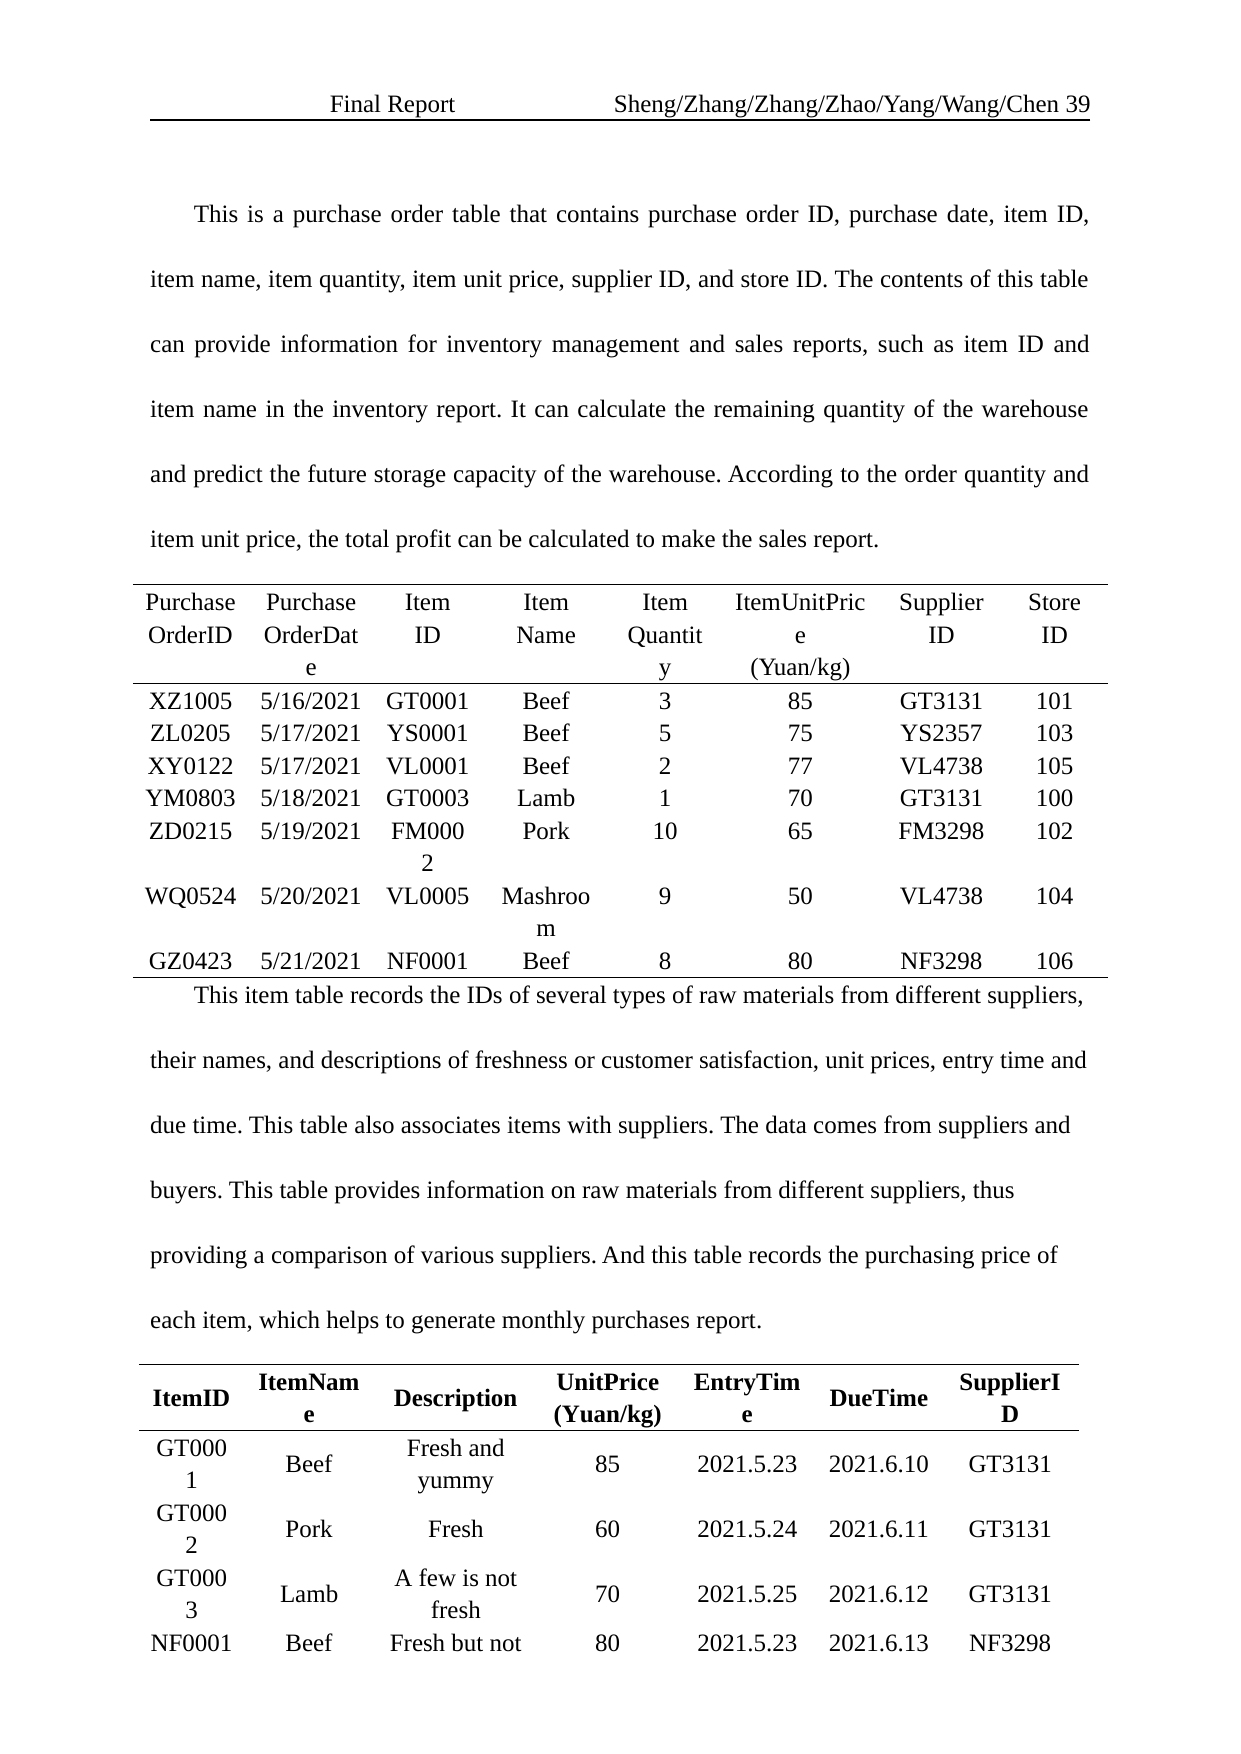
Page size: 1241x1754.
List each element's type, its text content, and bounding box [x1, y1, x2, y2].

table_cell 5/17/2021 [248, 749, 374, 781]
table_cell Fresh and yummy [374, 1431, 537, 1496]
table_cell 5/17/2021 [248, 716, 374, 749]
table_cell 80 [719, 944, 881, 976]
table_cell Beef [481, 716, 611, 749]
table_cell 8 [611, 944, 719, 976]
table_cell 2021.6.11 [816, 1496, 941, 1561]
table_cell 50 [719, 879, 881, 944]
table_cell 2 [611, 749, 719, 781]
table_cell VL4738 [881, 749, 1001, 781]
table_cell XY0122 [133, 749, 248, 781]
table_cell Lamb [481, 781, 611, 814]
table_cell 5 [611, 716, 719, 749]
table_cell 5/16/2021 [248, 684, 374, 716]
table_cell 5/20/2021 [248, 879, 374, 944]
table_cell 65 [719, 814, 881, 879]
table_cell FM0002 [374, 814, 481, 879]
table_cell VL4738 [881, 879, 1001, 944]
text This item table records the IDs of several types of raw materials from different suppliers, their names, and descriptions of freshness or customer satisfaction, unit prices, entry time and due time. This table also associates items with suppliers. The data comes from suppliers and buyers. This table provides information on raw materials from different suppliers, thus providing a comparison of various suppliers. And this table records the purchasing price of each item, which helps to generate monthly purchases report. [150, 978, 1090, 1335]
table_header Item Name [481, 585, 611, 683]
table_cell 105 [1001, 749, 1107, 781]
table_cell 85 [719, 684, 881, 716]
table_cell GT3131 [941, 1496, 1079, 1561]
table_cell GZ0423 [133, 944, 248, 976]
table_header ItemID [139, 1365, 244, 1430]
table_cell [374, 1626, 537, 1659]
table_cell GT3131 [941, 1431, 1079, 1496]
table_header DueTime [816, 1365, 941, 1430]
table_cell Pork [481, 814, 611, 879]
table_cell WQ0524 [133, 879, 248, 944]
table_cell GT0002 [139, 1496, 244, 1561]
table_cell YS2357 [881, 716, 1001, 749]
table_cell GT0001 [374, 684, 481, 716]
table_cell Beef [244, 1431, 374, 1496]
table_cell 2021.5.25 [678, 1561, 816, 1626]
table_cell 5/19/2021 [248, 814, 374, 879]
table_cell VL0001 [374, 749, 481, 781]
table_cell 2021.6.10 [816, 1431, 941, 1496]
table_cell 102 [1001, 814, 1107, 879]
table_cell FM3298 [881, 814, 1001, 879]
table_cell Pork [244, 1496, 374, 1561]
table_cell NF3298 [881, 944, 1001, 976]
table_cell Beef [481, 684, 611, 716]
table_cell Beef [481, 749, 611, 781]
table_cell GT0001 [139, 1431, 244, 1496]
table_cell 2021.6.12 [816, 1561, 941, 1626]
table_cell 70 [538, 1561, 678, 1626]
table_header Purchase OrderID [133, 585, 248, 683]
table_cell GT3131 [941, 1561, 1079, 1626]
table_cell 2021.5.23 [678, 1431, 816, 1496]
table_cell 60 [538, 1496, 678, 1561]
table_cell ZD0215 [133, 814, 248, 879]
table_cell 103 [1001, 716, 1107, 749]
table_cell ZL0205 [133, 716, 248, 749]
table_cell 106 [1001, 944, 1107, 976]
table_cell 80 [538, 1626, 678, 1659]
table_cell NF3298 [941, 1626, 1079, 1659]
table_cell Beef [481, 944, 611, 976]
table_header Supplier ID [881, 585, 1001, 683]
table_cell 77 [719, 749, 881, 781]
table_cell 101 [1001, 684, 1107, 716]
table_cell 10 [611, 814, 719, 879]
table_header ItemName [244, 1365, 374, 1430]
table_cell VL0005 [374, 879, 481, 944]
table_cell A few is not fresh [374, 1561, 537, 1626]
table_cell YM0803 [133, 781, 248, 814]
table_cell Mashroom [481, 879, 611, 944]
table_cell GT3131 [881, 684, 1001, 716]
table_header Item ID [374, 585, 481, 683]
table_cell 2021.6.13 [816, 1626, 941, 1659]
table_cell Beef [244, 1626, 374, 1659]
table_cell GT3131 [881, 781, 1001, 814]
text This is a purchase order table that contains purchase order ID, purchase date, item ID, item name, item quantity, item unit price, supplier ID, and store ID. The contents of this table can provide information for inventory management and sales reports, such as item ID and item name in the inventory report. It can calculate the remaining quantity of the warehouse and predict the future storage capacity of the warehouse. According to the order quantity and item unit price, the total profit can be calculated to make the sales report. [150, 197, 1090, 555]
table_header Description [374, 1365, 537, 1430]
table_cell NF0001 [139, 1626, 244, 1659]
table_cell 2021.5.23 [678, 1626, 816, 1659]
table_cell GT0003 [374, 781, 481, 814]
table_cell YS0001 [374, 716, 481, 749]
table_cell 1 [611, 781, 719, 814]
table_cell 9 [611, 879, 719, 944]
table_cell 75 [719, 716, 881, 749]
table_cell 70 [719, 781, 881, 814]
table_header Store ID [1001, 585, 1107, 683]
table_cell 104 [1001, 879, 1107, 944]
table_cell XZ1005 [133, 684, 248, 716]
table_cell 2021.5.24 [678, 1496, 816, 1561]
table_header UnitPrice (Yuan/kg) [538, 1365, 678, 1430]
table_header ItemUnitPrice (Yuan/kg) [719, 585, 881, 683]
table_cell 100 [1001, 781, 1107, 814]
table_cell 3 [611, 684, 719, 716]
table_header Item Quantity [611, 585, 719, 683]
table_cell Lamb [244, 1561, 374, 1626]
table_header EntryTime [678, 1365, 816, 1430]
table_cell NF0001 [374, 944, 481, 976]
table_cell 5/18/2021 [248, 781, 374, 814]
table_cell 85 [538, 1431, 678, 1496]
table_cell Fresh [374, 1496, 537, 1561]
table_header Purchase OrderDate [248, 585, 374, 683]
table_cell 5/21/2021 [248, 944, 374, 976]
table_cell GT0003 [139, 1561, 244, 1626]
table_header SupplierID [941, 1365, 1079, 1430]
